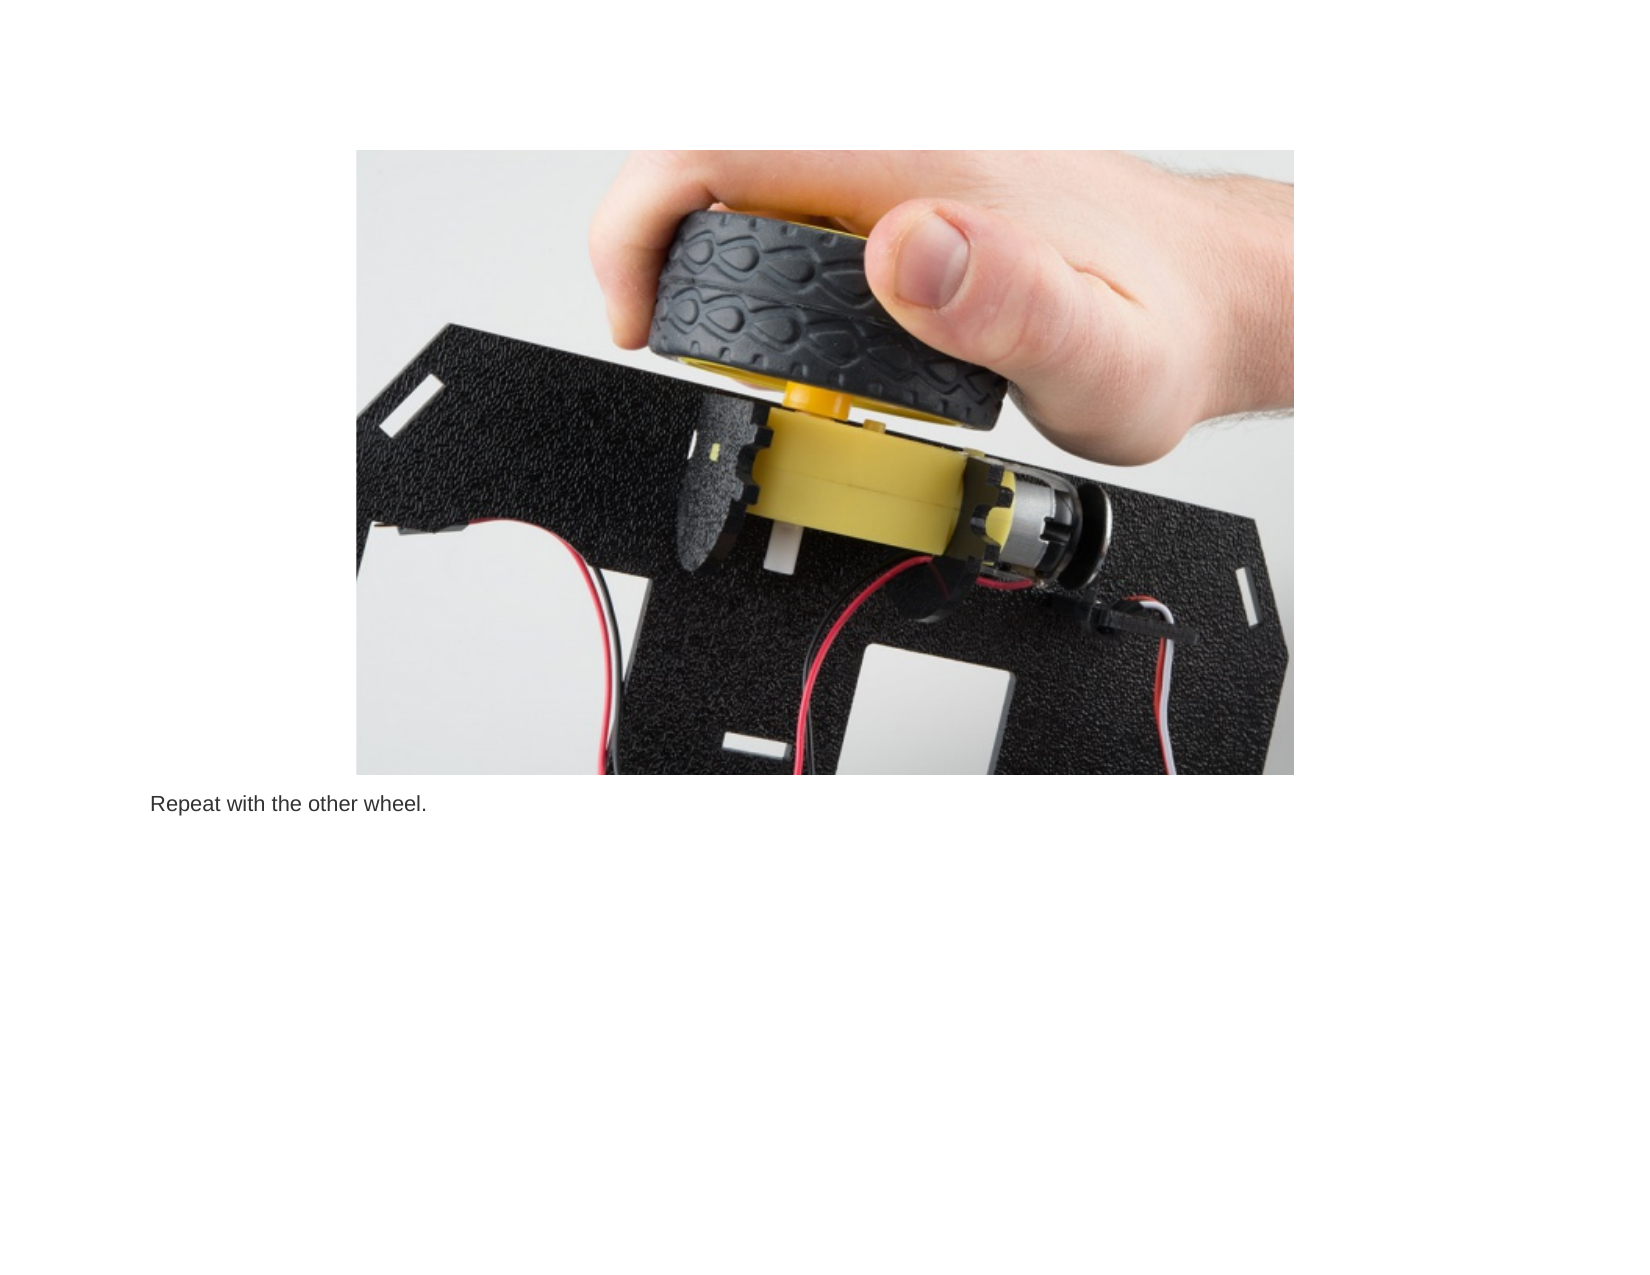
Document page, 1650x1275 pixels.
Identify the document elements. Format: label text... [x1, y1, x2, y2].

picture [356, 150, 1294, 775]
text Repeat with the other wheel. [150, 791, 1500, 816]
